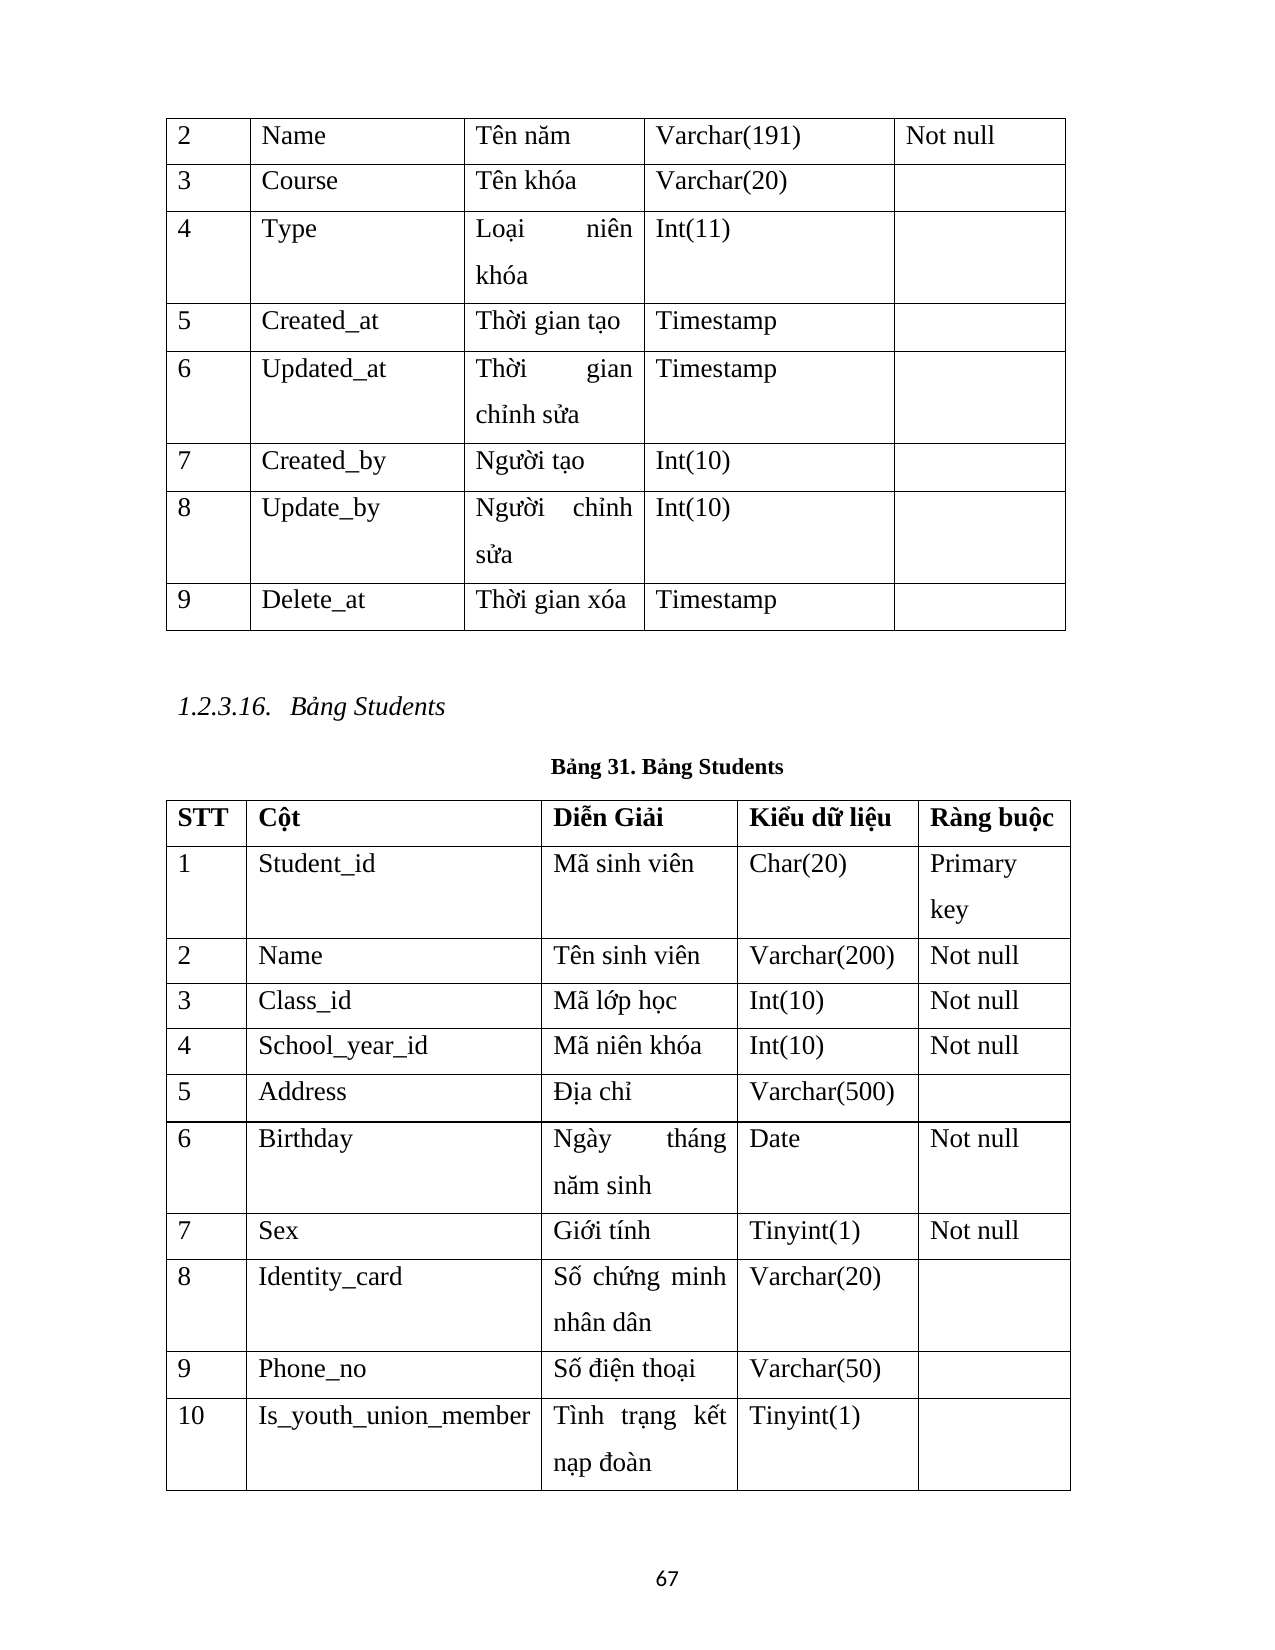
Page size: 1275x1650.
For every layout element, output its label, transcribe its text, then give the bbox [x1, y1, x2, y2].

table_cell 5 [167, 304, 250, 351]
table_cell Mã niên khóa [542, 1029, 737, 1074]
table_cell [895, 304, 1065, 351]
table_cell Tên sinh viên [542, 939, 737, 983]
table_cell 9 [167, 584, 250, 630]
table_cell Varchar(200) [738, 939, 918, 983]
table_cell 6 [167, 352, 250, 443]
table_cell Delete_at [251, 584, 464, 630]
table_cell Int(10) [645, 444, 894, 491]
table_cell 9 [167, 1352, 246, 1398]
table_cell Varchar(500) [738, 1075, 918, 1121]
table_cell Varchar(20) [645, 165, 894, 211]
table_cell Timestamp [645, 352, 894, 443]
table_cell Người tạo [465, 444, 644, 491]
table_header Kiểu dữ liệu [738, 801, 918, 846]
table_cell Not null [919, 1029, 1070, 1074]
table_cell Varchar(50) [738, 1352, 918, 1398]
table_cell [895, 352, 1065, 443]
table_cell Created_by [251, 444, 464, 491]
table_cell Update_by [251, 492, 464, 582]
table_cell 4 [167, 212, 250, 303]
table_cell Tinyint(1) [738, 1399, 918, 1490]
table_cell Not null [919, 1123, 1070, 1213]
table_cell [895, 212, 1065, 303]
table_cell [919, 1075, 1070, 1121]
table_cell Tên khóa [465, 165, 644, 211]
table_cell Created_at [251, 304, 464, 351]
table_cell 8 [167, 1260, 246, 1351]
table_cell Int(10) [738, 984, 918, 1028]
table_cell 2 [167, 119, 250, 163]
table_cell Not null [919, 984, 1070, 1028]
table_cell Char(20) [738, 847, 918, 938]
table_cell Số điện thoại [542, 1352, 737, 1398]
table_cell Sex [247, 1214, 541, 1259]
table_cell 1 [167, 847, 246, 938]
table_cell 6 [167, 1123, 246, 1213]
table_cell Mã sinh viên [542, 847, 737, 938]
table_cell Int(10) [738, 1029, 918, 1074]
table_cell Tinyint(1) [738, 1214, 918, 1259]
table_cell 8 [167, 492, 250, 582]
table_cell Timestamp [645, 584, 894, 630]
table_cell [919, 1399, 1070, 1490]
table_cell Varchar(191) [645, 119, 894, 163]
table_cell [895, 165, 1065, 211]
table_cell [919, 1352, 1070, 1398]
table_cell 2 [167, 939, 246, 983]
table_cell 10 [167, 1399, 246, 1490]
table_cell Varchar(20) [738, 1260, 918, 1351]
table_header Cột [247, 801, 541, 846]
table_cell 4 [167, 1029, 246, 1074]
table_cell Loại niên khóa [465, 212, 644, 303]
table_cell [895, 444, 1065, 491]
table_cell 7 [167, 1214, 246, 1259]
table_cell [895, 492, 1065, 582]
table_cell Mã lớp học [542, 984, 737, 1028]
table_cell Class_id [247, 984, 541, 1028]
table_cell Not null [919, 1214, 1070, 1259]
table_header STT [167, 801, 246, 846]
list Bảng Students [177, 690, 1157, 721]
table_cell Identity_card [247, 1260, 541, 1351]
table_cell Phone_no [247, 1352, 541, 1398]
table_cell 7 [167, 444, 250, 491]
table_cell Int(10) [645, 492, 894, 582]
table_header Ràng buộc [919, 801, 1070, 846]
table_cell Is_youth_union_member [247, 1399, 541, 1490]
table_cell Tên năm [465, 119, 644, 163]
table_cell Primary key [919, 847, 1070, 938]
table_cell [919, 1260, 1070, 1351]
table_cell 3 [167, 984, 246, 1028]
table_cell Student_id [247, 847, 541, 938]
table_cell Course [251, 165, 464, 211]
table_cell Birthday [247, 1123, 541, 1213]
table_cell School_year_id [247, 1029, 541, 1074]
table_cell 5 [167, 1075, 246, 1121]
table_header Diễn Giải [542, 801, 737, 846]
table_cell Thời gian chỉnh sửa [465, 352, 644, 443]
table_cell Updated_at [251, 352, 464, 443]
table_cell 3 [167, 165, 250, 211]
table_cell Giới tính [542, 1214, 737, 1259]
table_cell Ngày tháng năm sinh [542, 1123, 737, 1213]
table_cell Address [247, 1075, 541, 1121]
table_cell Date [738, 1123, 918, 1213]
table_cell Not null [919, 939, 1070, 983]
table_cell Name [247, 939, 541, 983]
table_cell [895, 584, 1065, 630]
table_cell Name [251, 119, 464, 163]
table_cell Địa chỉ [542, 1075, 737, 1121]
table_cell Thời gian xóa [465, 584, 644, 630]
table_cell Thời gian tạo [465, 304, 644, 351]
table_cell Type [251, 212, 464, 303]
table_cell Người chỉnh sửa [465, 492, 644, 582]
table_cell Timestamp [645, 304, 894, 351]
table_cell Tình trạng kết nạp đoàn [542, 1399, 737, 1490]
table_cell Số chứng minh nhân dân [542, 1260, 737, 1351]
table_cell Not null [895, 119, 1065, 163]
table_cell Int(11) [645, 212, 894, 303]
